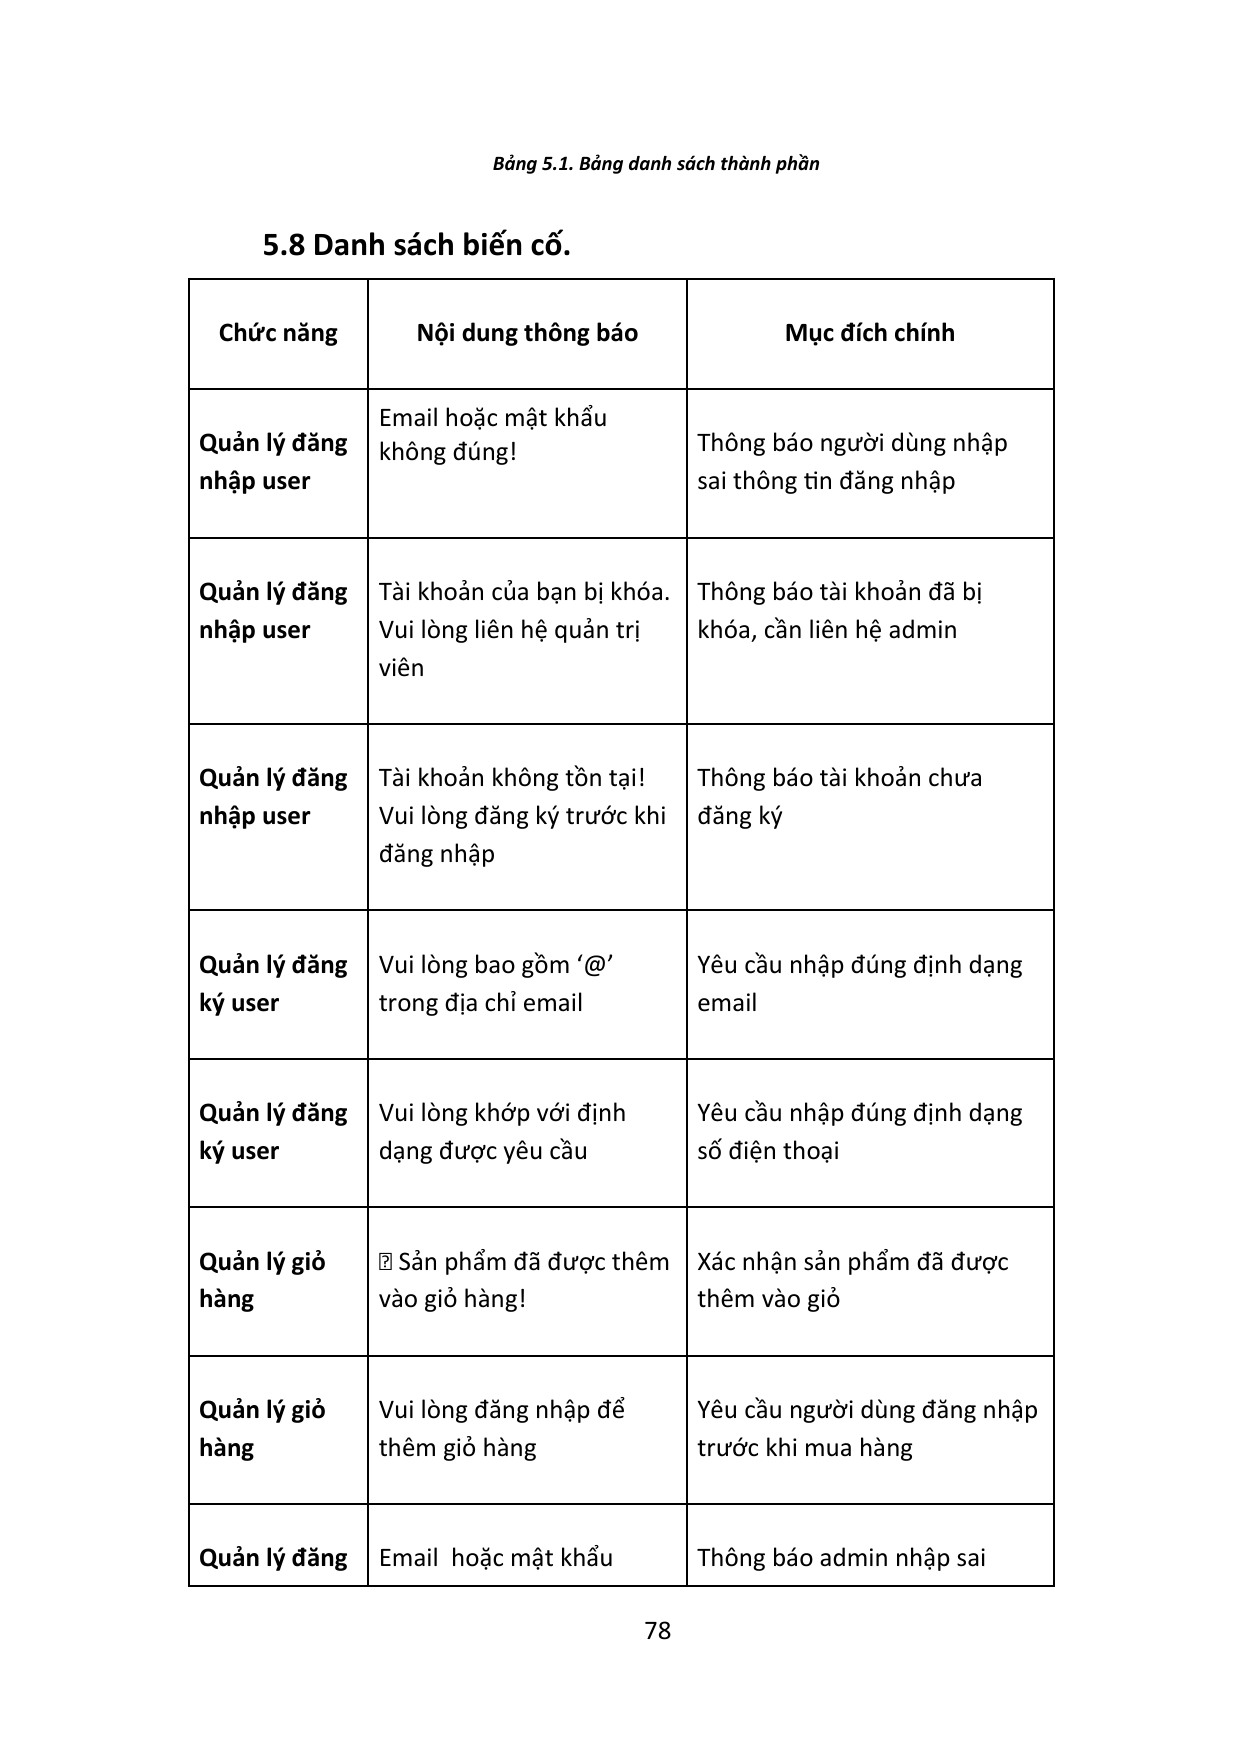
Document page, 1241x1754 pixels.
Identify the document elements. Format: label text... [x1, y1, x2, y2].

table_cell Email hoặc mật khẩu không đúng! [369, 390, 686, 537]
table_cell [369, 1505, 686, 1585]
table_cell Thông báo người dùng nhập sai thông tin đăng nhập [688, 390, 1053, 537]
table_cell Quản lý giỏ hàng [190, 1357, 367, 1503]
subtitle 5.8 Danh sách biến cố. [187, 222, 1053, 263]
table_cell Quản lý đăng nhập user [190, 390, 367, 537]
table_cell Yêu cầu nhập đúng định dạng email [688, 911, 1053, 1058]
table_cell Yêu cầu người dùng đăng nhập trước khi mua hàng [688, 1357, 1053, 1503]
table_cell Vui lòng đăng nhập để thêm giỏ hàng [369, 1357, 686, 1503]
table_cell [190, 1505, 367, 1585]
table_cell Yêu cầu nhập đúng định dạng số điện thoại [688, 1060, 1053, 1206]
table_header Nội dung thông báo [369, 280, 686, 388]
table_cell Vui lòng khớp với định dạng được yêu cầu [369, 1060, 686, 1206]
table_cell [688, 1505, 1053, 1585]
table_cell Quản lý đăng nhập user [190, 539, 367, 723]
table_cell Quản lý giỏ hàng [190, 1208, 367, 1354]
table_cell Tài khoản không tồn tại! Vui lòng đăng ký trước khi đăng nhập [369, 725, 686, 909]
table_cell ✅ Sản phẩm đã được thêm vào giỏ hàng! [369, 1208, 686, 1354]
table_cell Xác nhận sản phẩm đã được thêm vào giỏ [688, 1208, 1053, 1354]
table_cell Quản lý đăng nhập user [190, 725, 367, 909]
table_cell Thông báo tài khoản chưa đăng ký [688, 725, 1053, 909]
table_header Mục đích chính [688, 280, 1053, 388]
table_cell Thông báo tài khoản đã bị khóa, cần liên hệ admin [688, 539, 1053, 723]
table_cell Tài khoản của bạn bị khóa. Vui lòng liên hệ quản trị viên [369, 539, 686, 723]
table_header Chức năng [190, 280, 367, 388]
subtitle Bảng 5.1. Bảng danh sách thành phần [187, 150, 1053, 175]
table_cell Quản lý đăng ký user [190, 911, 367, 1058]
table_cell Quản lý đăng ký user [190, 1060, 367, 1206]
table_cell Vui lòng bao gồm ‘@’ trong địa chỉ email [369, 911, 686, 1058]
